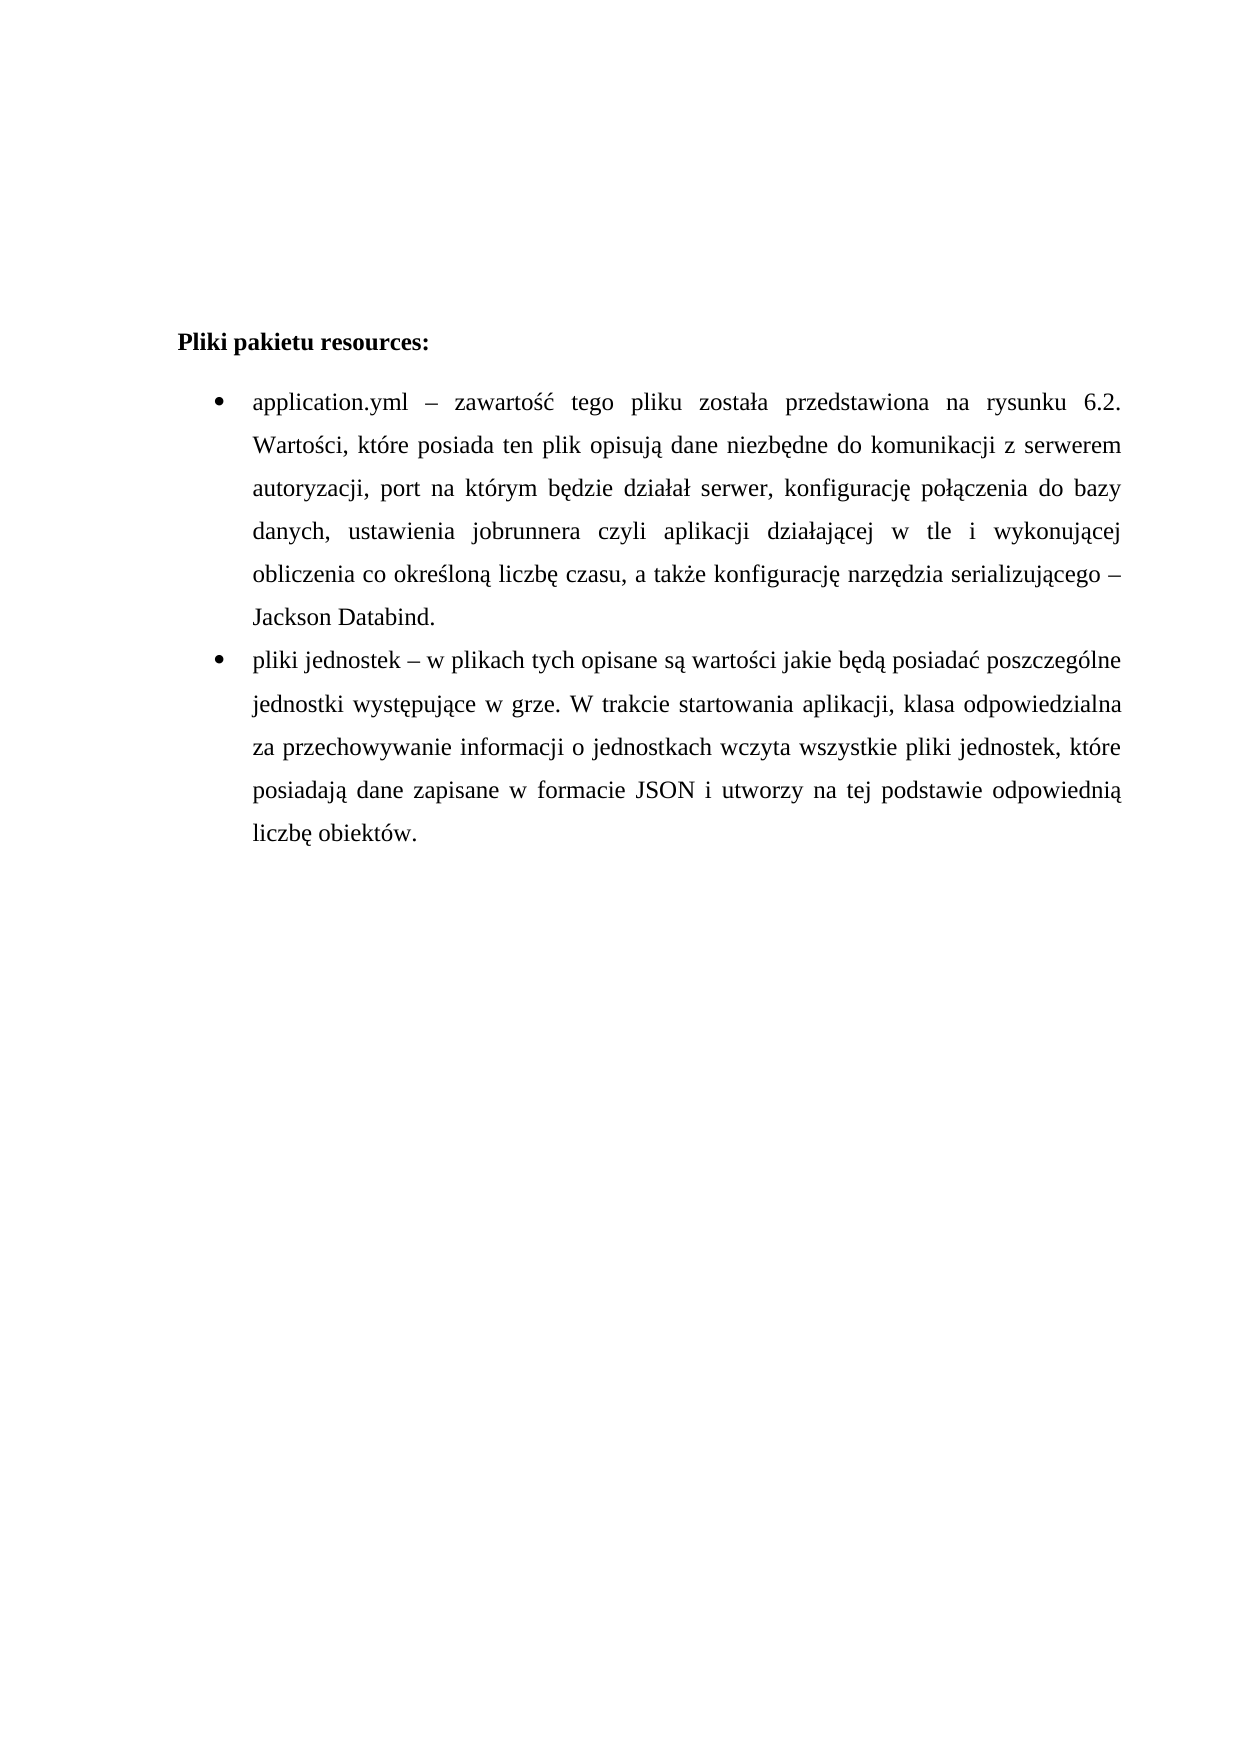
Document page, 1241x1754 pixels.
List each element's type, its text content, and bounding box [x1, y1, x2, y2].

list application.yml – zawartość tego pliku została przedstawiona na rysunku 6.2. Wartości, które posiada ten plik opisują dane niezbędne do komunikacji z serwerem autoryzacji, port na którym będzie działał serwer, konfigurację połączenia do bazy danych, ustawienia jobrunnera czyli aplikacji działającej w tle i wykonującej obliczenia co określoną liczbę czasu, a także konfigurację narzędzia serializującego – Jackson Databind. [215, 387, 1122, 631]
text Pliki pakietu resources: [177, 327, 1122, 356]
list pliki jednostek – w plikach tych opisane są wartości jakie będą posiadać poszczególne jednostki występujące w grze. W trakcie startowania aplikacji, klasa odpowiedzialna za przechowywanie informacji o jednostkach wczyta wszystkie pliki jednostek, które posiadają dane zapisane w formacie JSON i utworzy na tej podstawie odpowiednią liczbę obiektów. [215, 646, 1122, 847]
